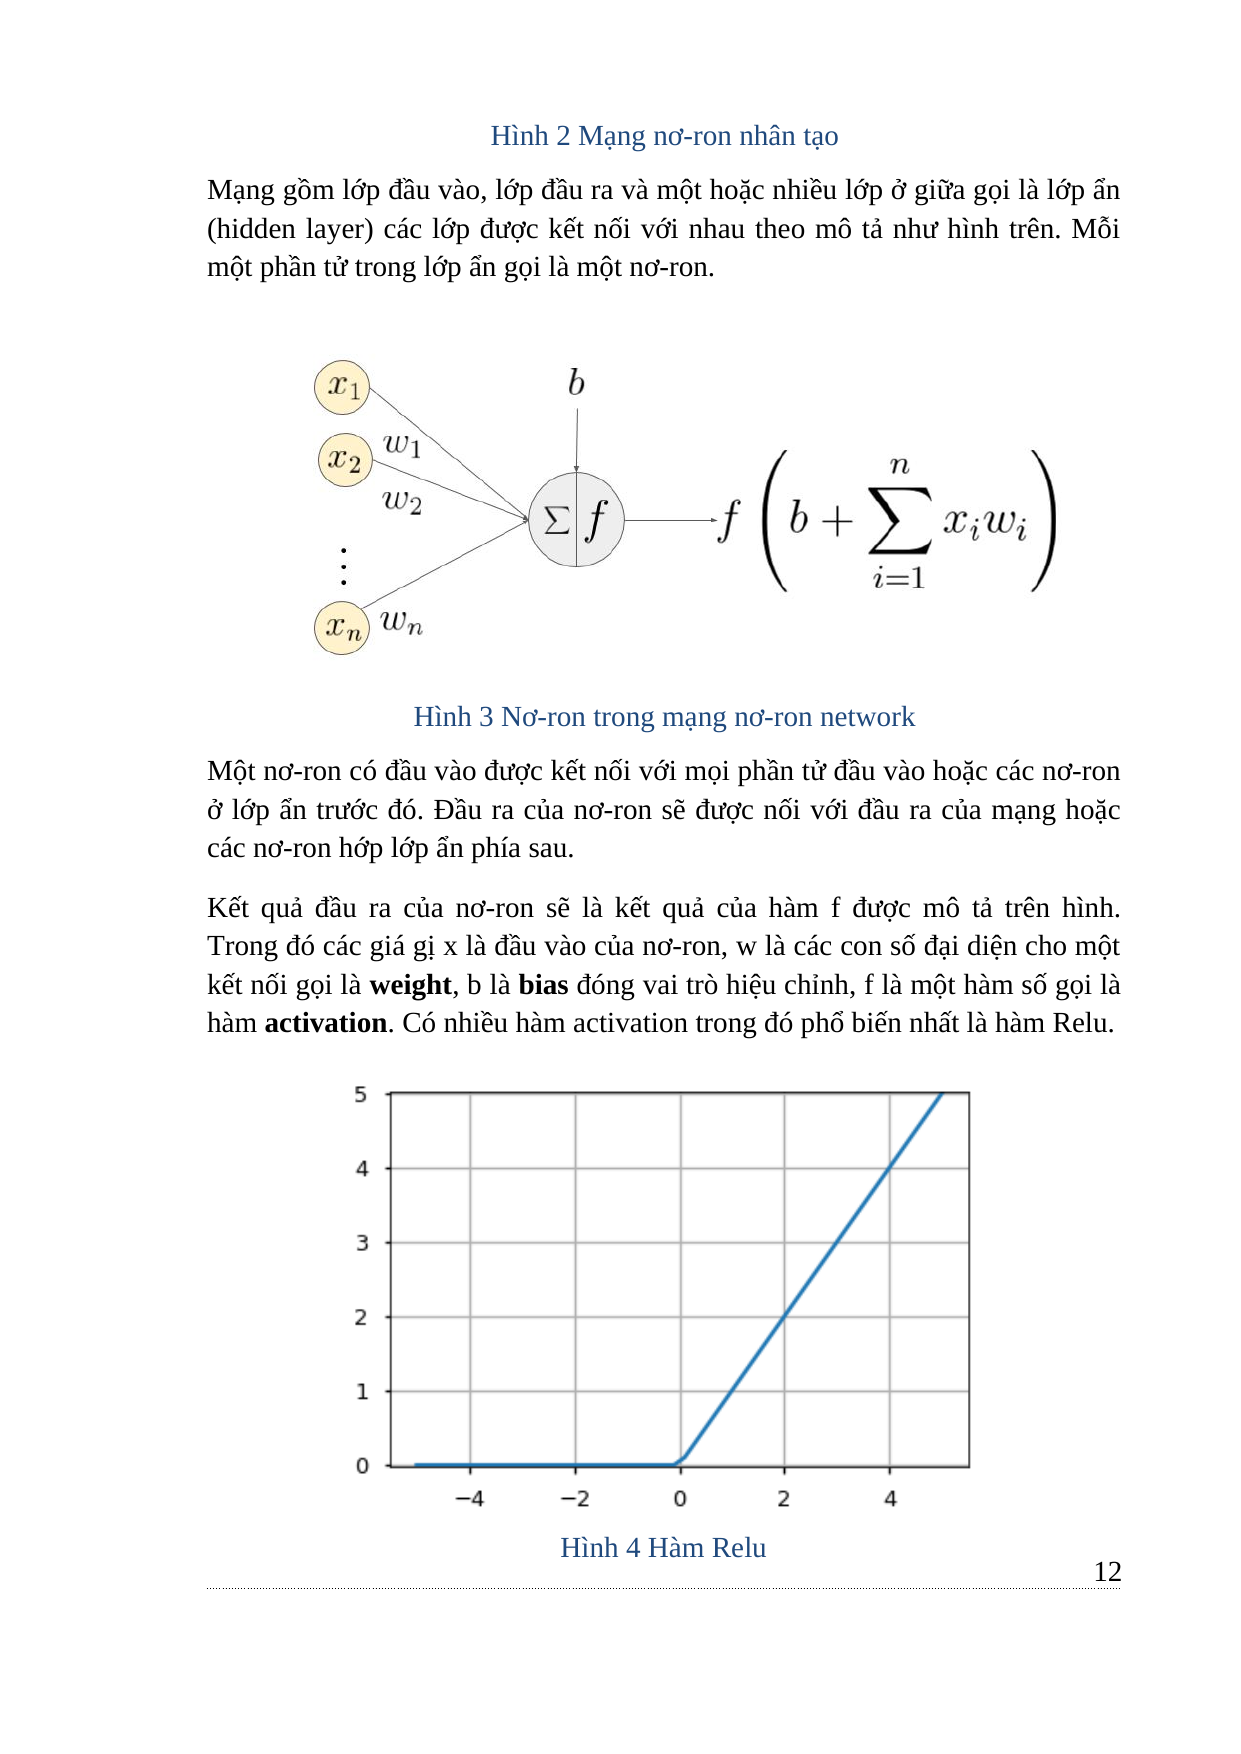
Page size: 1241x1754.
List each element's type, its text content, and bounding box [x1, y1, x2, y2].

picture [342, 1074, 986, 1514]
picture [206, 308, 1123, 673]
text Hình 2 Mạng nơ-ron nhân tạo [207, 118, 1122, 152]
text Kết quả đầu ra của nơ-ron sẽ là kết quả của hàm f được mô tả trên hình. Trong đó các giá gị x là đầu vào của nơ-ron, w là các con số đại diện cho một kết nối gọi là weight, b là bias đóng vai trò hiệu chỉnh, f là một hàm số gọi là hàm activation. Có nhiều hàm activation trong đó phổ biến nhất là hàm Relu. [207, 890, 1122, 1039]
text Hình 3 Nơ-ron trong mạng nơ-ron network [207, 699, 1122, 732]
text Một nơ-ron có đầu vào được kết nối với mọi phần tử đầu vào hoặc các nơ-ron ở lớp ẩn trước đó. Đầu ra của nơ-ron sẽ được nối với đầu ra của mạng hoặc các nơ-ron hớp lớp ẩn phía sau. [207, 753, 1122, 864]
text Mạng gồm lớp đầu vào, lớp đầu ra và một hoặc nhiều lớp ở giữa gọi là lớp ẩn (hidden layer) các lớp được kết nối với nhau theo mô tả như hình trên. Mỗi một phần tử trong lớp ẩn gọi là một nơ-ron. [207, 172, 1122, 283]
